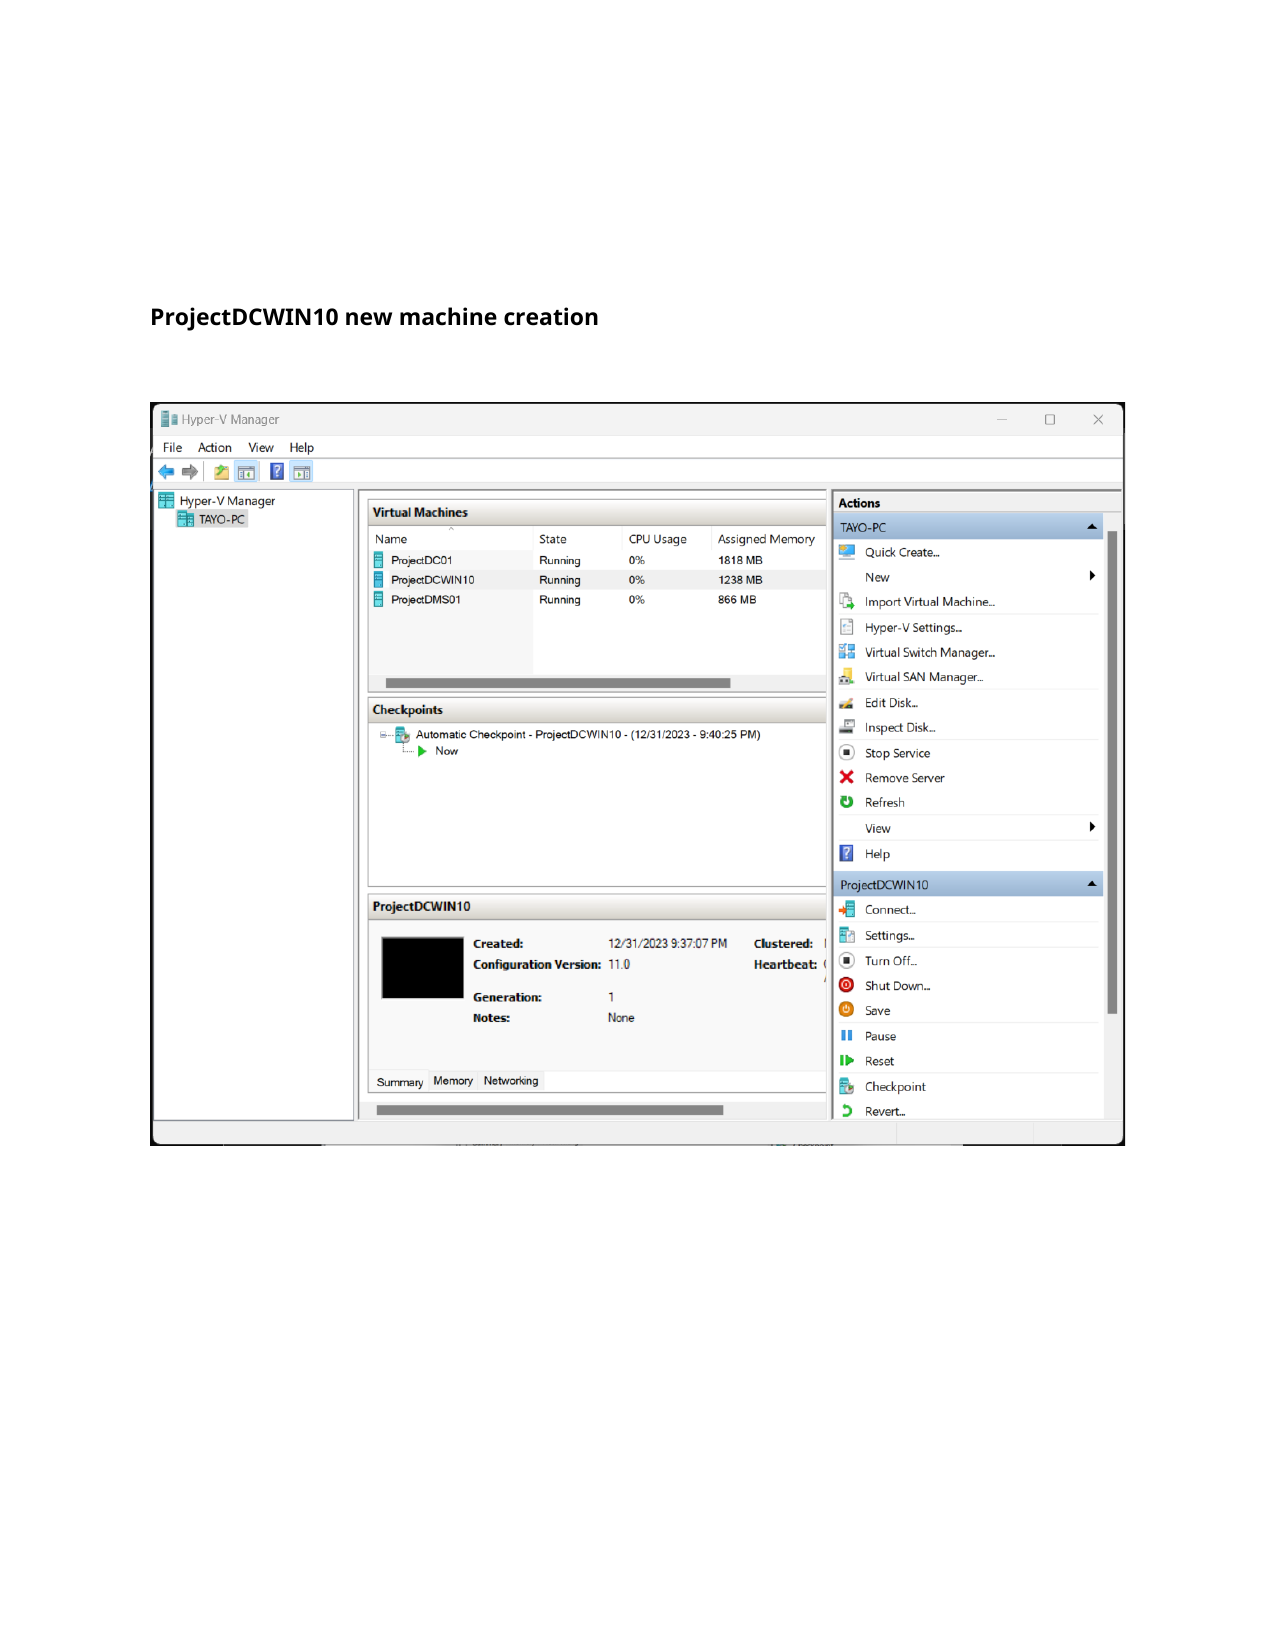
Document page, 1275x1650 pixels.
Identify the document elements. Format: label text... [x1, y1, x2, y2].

text ProjectDCWIN10 new machine creation [150, 301, 1125, 332]
picture [150, 402, 1125, 1146]
